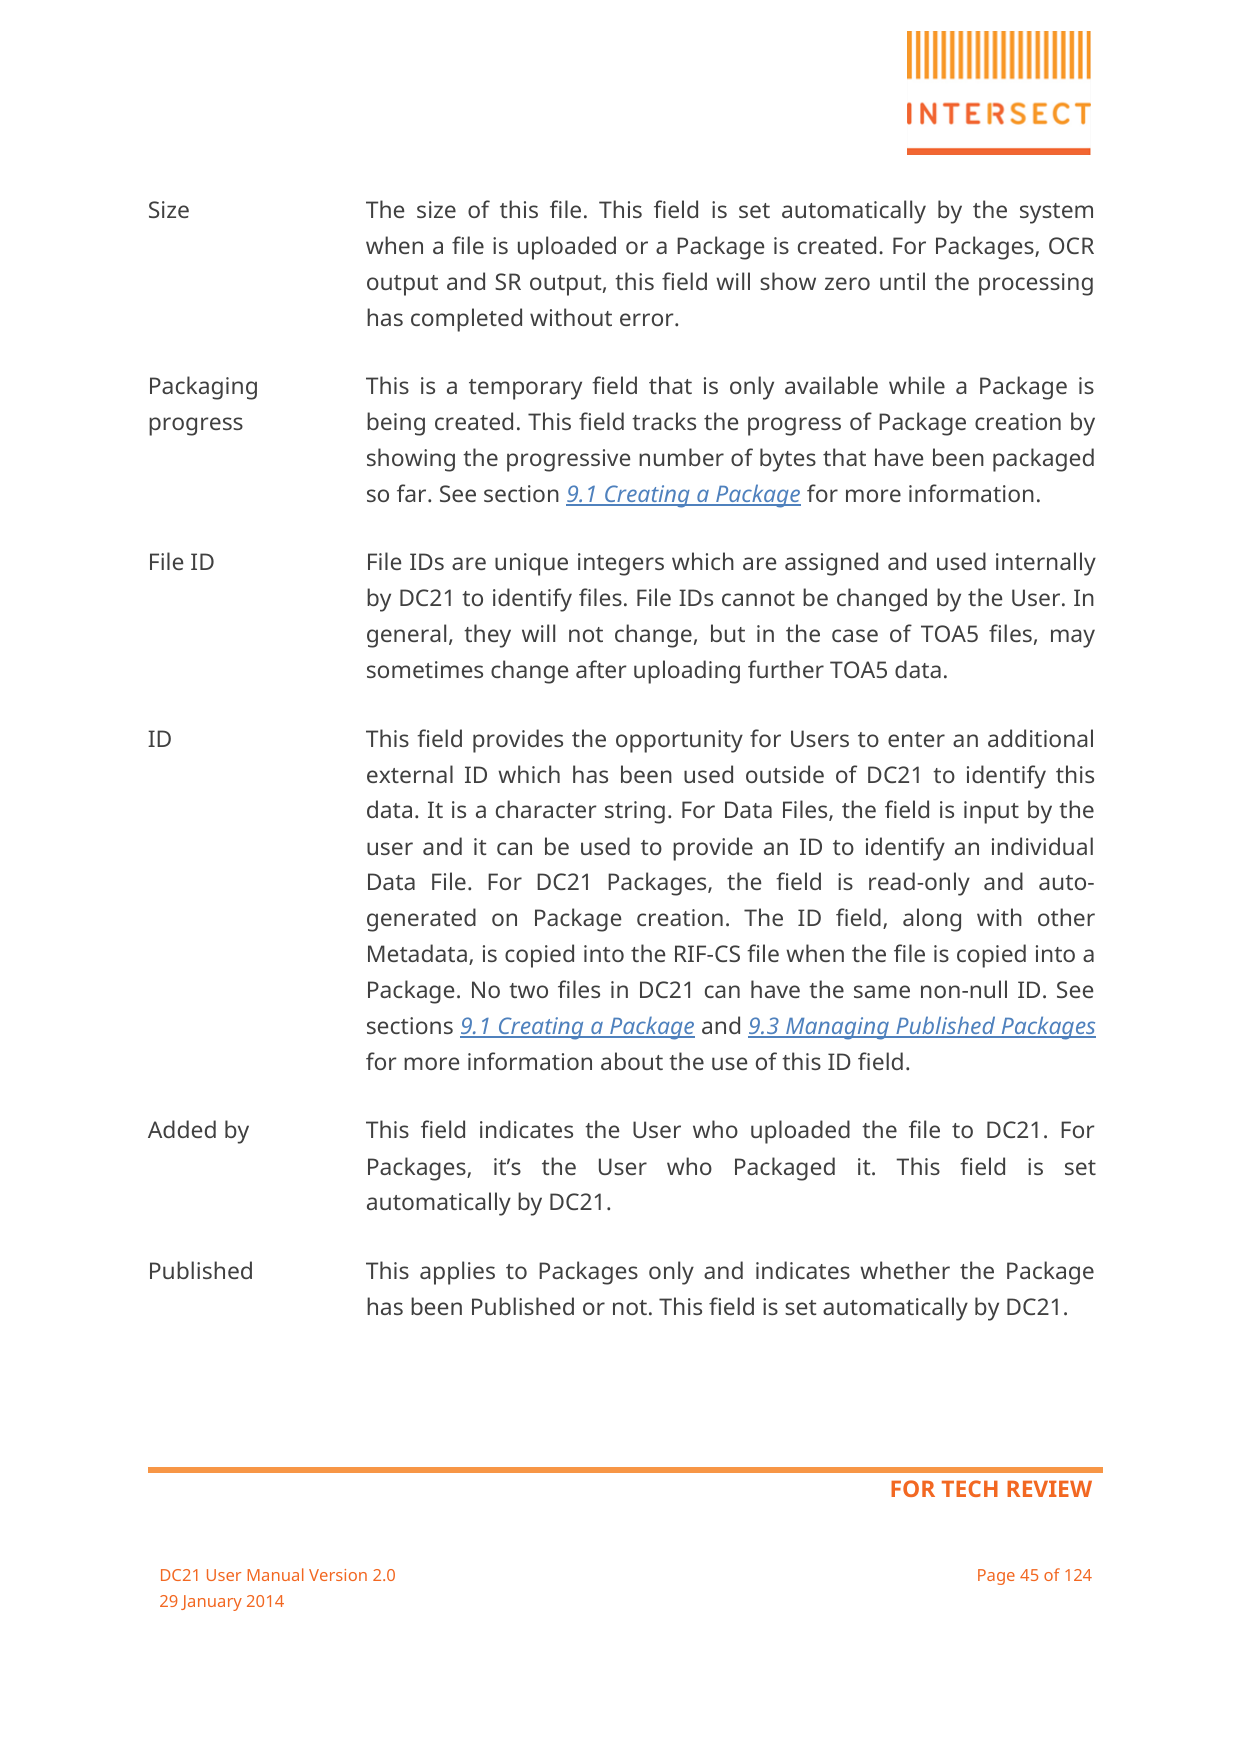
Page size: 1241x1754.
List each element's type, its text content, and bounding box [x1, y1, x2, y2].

table_cell ID [136, 710, 354, 1102]
table_cell This applies to Packages only and indicates whether the Package has been Published or not. This field is set automatically by DC21. [354, 1242, 1107, 1347]
table_cell File ID [136, 534, 354, 710]
table_cell Added by [136, 1102, 354, 1242]
table_cell The size of this file. This field is set automatically by the system when a file is uploaded or a Package is created. For Packages, OCR output and SR output, this field will show zero until the processing has completed without error. [354, 181, 1107, 358]
table_cell Published [136, 1242, 354, 1347]
table_cell Size [136, 181, 354, 358]
table_cell This field indicates the User who uploaded the file to DC21. For Packages, it’s the User who Packaged it. This field is set automatically by DC21. [354, 1102, 1107, 1242]
picture [905, 29, 1093, 157]
table_cell File IDs are unique integers which are assigned and used internally by DC21 to identify files. File IDs cannot be changed by the User. In general, they will not change, but in the case of TOA5 files, may sometimes change after uploading further TOA5 data. [354, 534, 1107, 710]
table_cell Packaging progress [136, 358, 354, 534]
